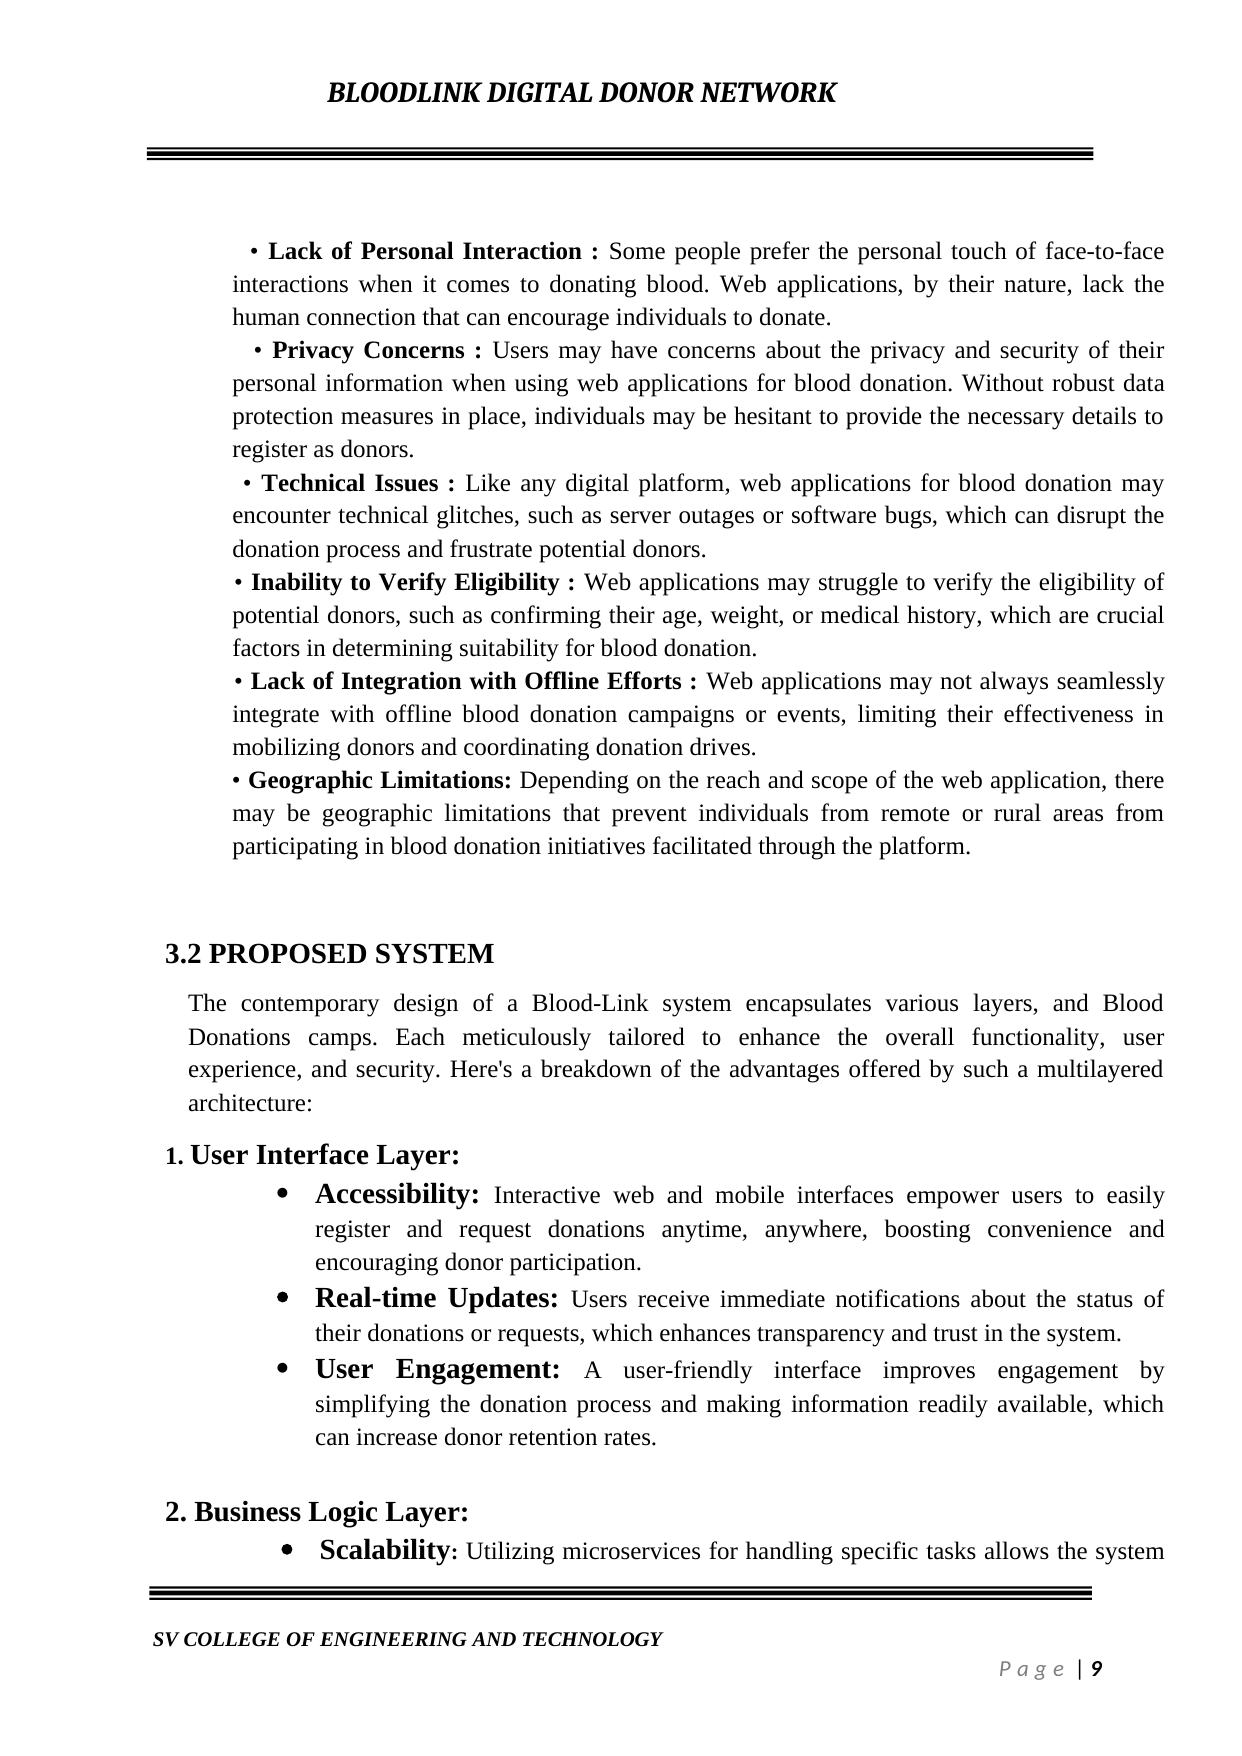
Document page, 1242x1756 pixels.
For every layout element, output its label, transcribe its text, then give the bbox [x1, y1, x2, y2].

subtitle 1. User Interface Layer: [165, 1137, 1165, 1171]
subtitle • Privacy Concerns : Users may have concerns about the privacy and security of their personal information when using web applications for blood donation. Without robust data protection measures in place, individuals may be hesitant to provide the necessary details to register as donors. [188, 335, 1165, 463]
list Real-time Updates: Users receive immediate notifications about the status of their donations or requests, which enhances transparency and trust in the system. [277, 1280, 1165, 1347]
subtitle • Lack of Integration with Offline Efforts : Web applications may not always seamlessly integrate with offline blood donation campaigns or events, limiting their effectiveness in mobilizing donors and coordinating donation drives. [188, 666, 1165, 761]
subtitle The contemporary design of a Blood-Link system encapsulates various layers, and Blood Donations camps. Each meticulously tailored to enhance the overall functionality, user experience, and security. Here's a breakdown of the advantages offered by such a multilayered architecture: [188, 988, 1165, 1116]
subtitle • Inability to Verify Eligibility : Web applications may struggle to verify the eligibility of potential donors, such as confirming their age, weight, or medical history, which are crucial factors in determining suitability for blood donation. [188, 567, 1165, 662]
subtitle User Engagement: A user-friendly interface improves engagement by simplifying the donation process and making information readily available, which can increase donor retention rates. [277, 1351, 1165, 1451]
subtitle • Geographic Limitations: Depending on the reach and scope of the web application, there may be geographic limitations that prevent individuals from remote or rural areas from participating in blood donation initiatives facilitated through the platform. [188, 765, 1165, 860]
subtitle Accessibility: Interactive web and mobile interfaces empower users to easily register and request donations anytime, anywhere, boosting convenience and encouraging donor participation. [277, 1176, 1165, 1276]
subtitle 2. Business Logic Layer: [165, 1494, 1165, 1527]
subtitle 3.2 PROPOSED SYSTEM [165, 936, 1165, 969]
subtitle • Technical Issues : Like any digital platform, web applications for blood donation may encounter technical glitches, such as server outages or software bugs, which can disrupt the donation process and frustrate potential donors. [188, 468, 1165, 562]
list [282, 1532, 1165, 1566]
subtitle • Lack of Personal Interaction : Some people prefer the personal touch of face-to-face interactions when it comes to donating blood. Web applications, by their nature, lack the human connection that can encourage individuals to donate. [188, 236, 1165, 331]
